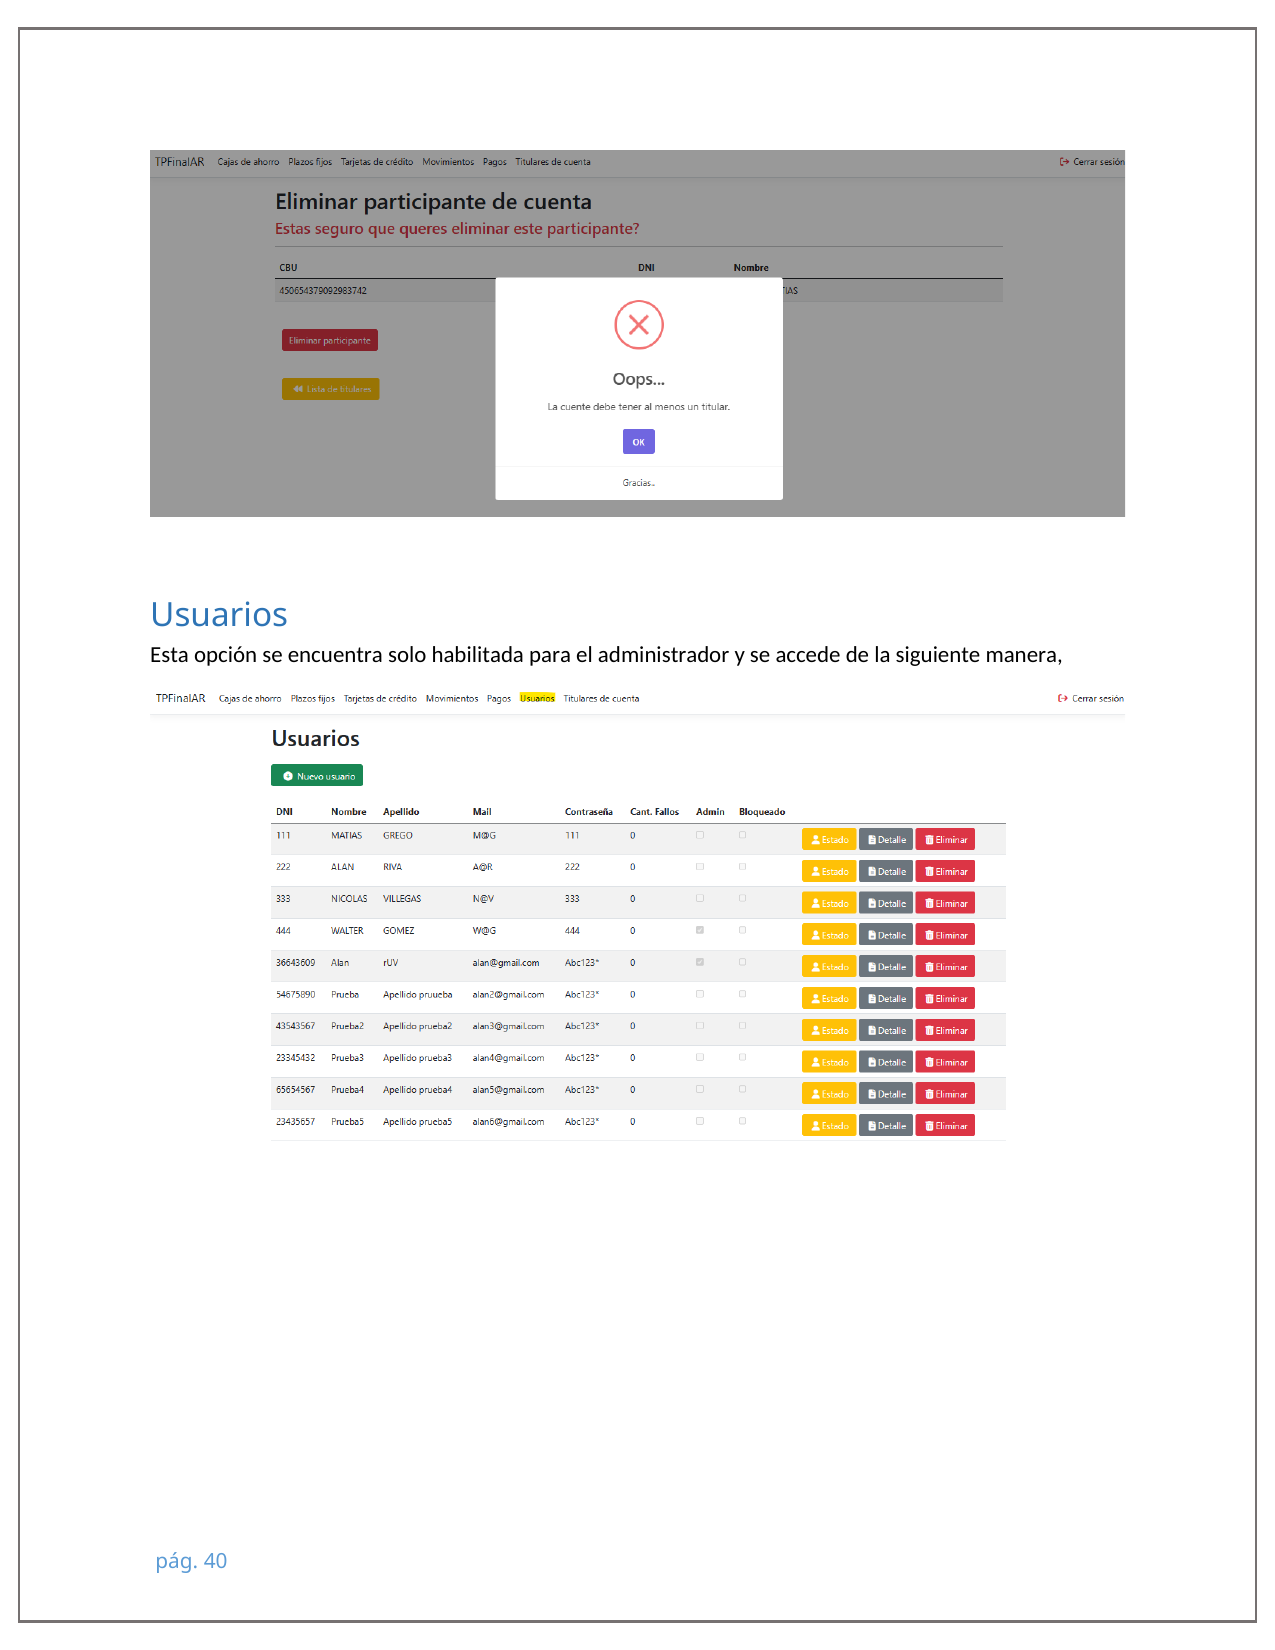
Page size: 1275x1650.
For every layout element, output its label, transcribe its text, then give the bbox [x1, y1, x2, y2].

picture [150, 150, 1125, 517]
text Esta opción se encuentra solo habilitada para el administrador y se accede de la siguiente manera, [150, 640, 1125, 668]
subtitle Usuarios [150, 591, 1125, 637]
picture [150, 687, 1125, 1150]
